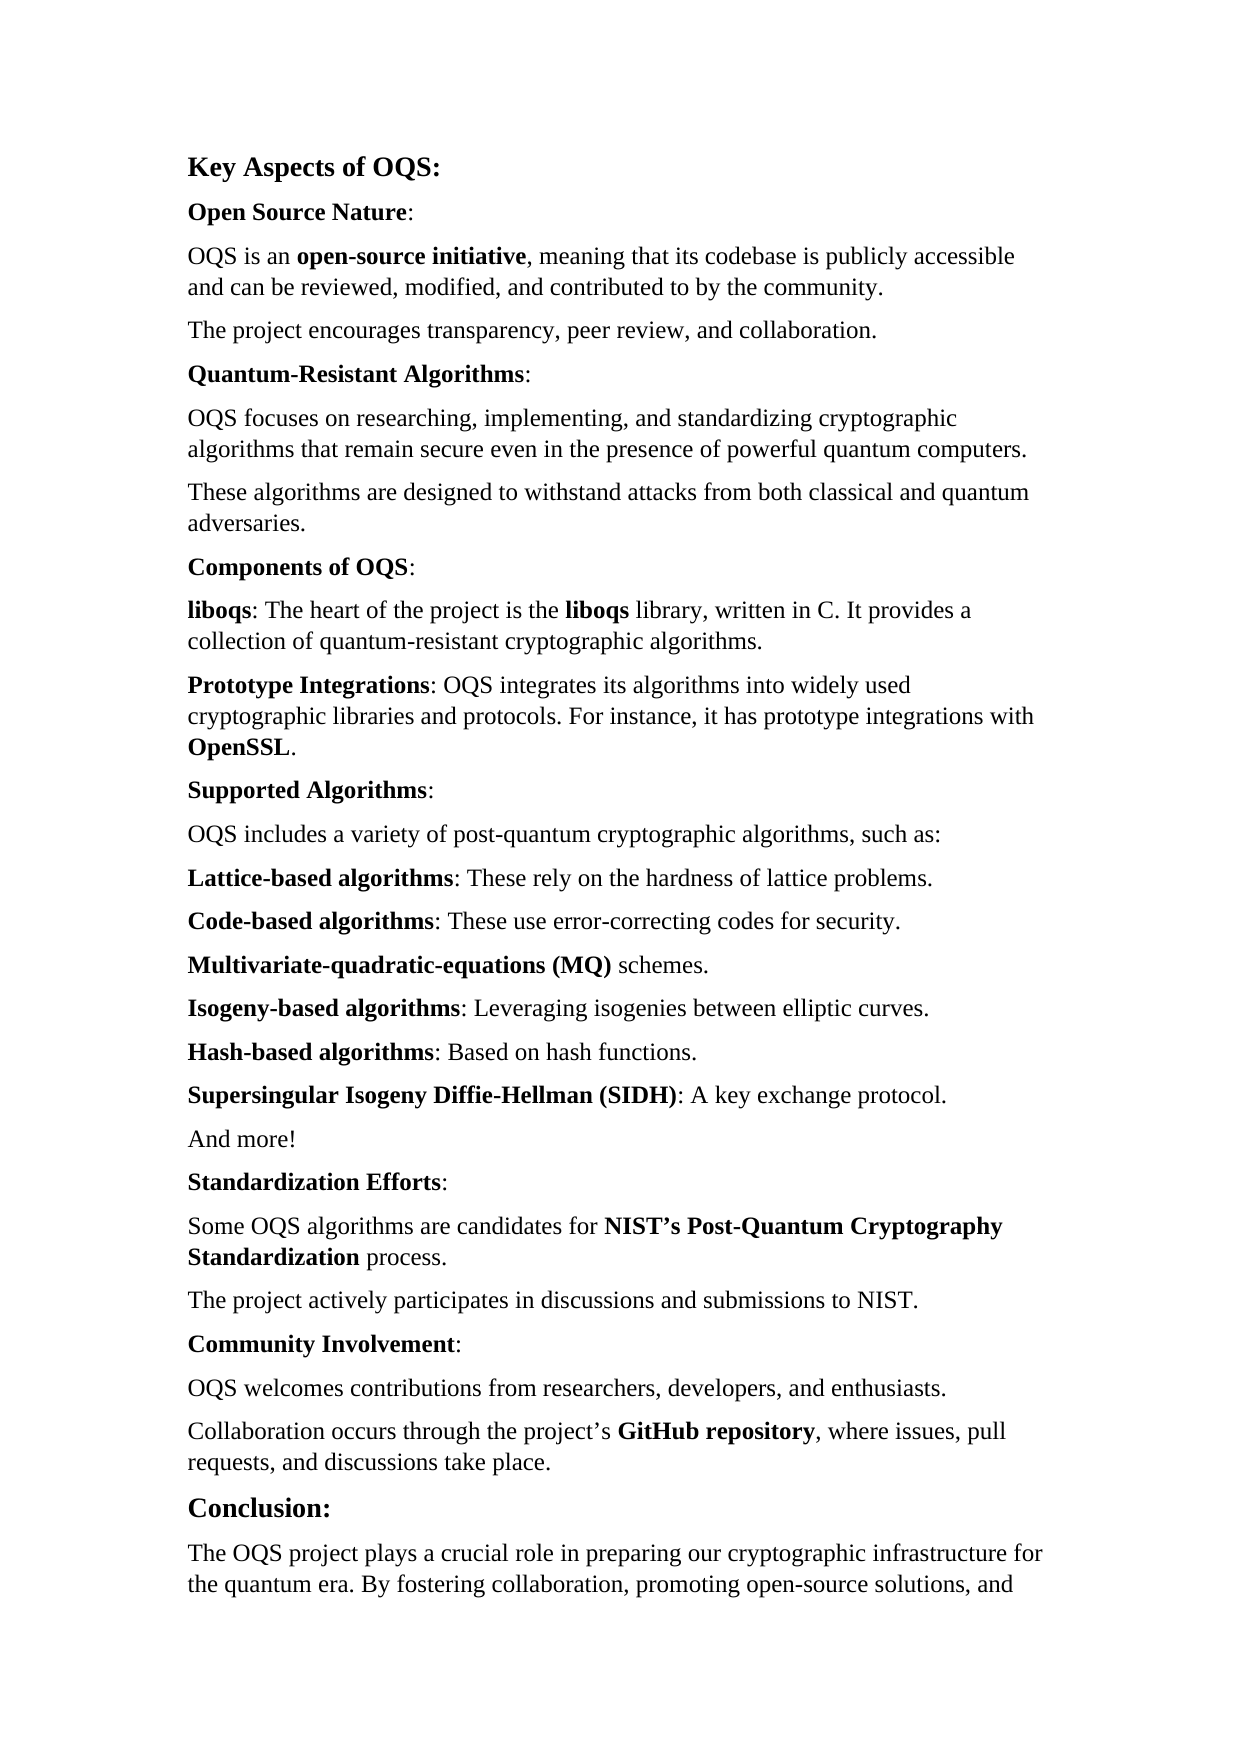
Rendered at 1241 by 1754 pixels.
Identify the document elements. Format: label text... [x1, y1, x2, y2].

text The project encourages transparency, peer review, and collaboration. [187, 316, 1053, 344]
text OQS includes a variety of post-quantum cryptographic algorithms, such as: [187, 819, 1053, 848]
text Collaboration occurs through the project’s GitHub repository, where issues, pull requests, and discussions take place. [187, 1416, 1053, 1476]
text Prototype Integrations: OQS integrates its algorithms into widely used cryptographic libraries and protocols. For instance, it has prototype integrations with OpenSSL. [187, 670, 1053, 761]
text Hash-based algorithms: Based on hash functions. [187, 1037, 1053, 1066]
text Quantum-Resistant Algorithms: [187, 359, 1053, 388]
text Open Source Nature: [187, 197, 1053, 226]
text OQS focuses on researching, implementing, and standardizing cryptographic algorithms that remain secure even in the presence of powerful quantum computers. [187, 403, 1053, 462]
text Conclusion: [187, 1491, 1053, 1523]
text OQS welcomes contributions from researchers, developers, and enthusiasts. [187, 1373, 1053, 1401]
text Supported Algorithms: [187, 776, 1053, 804]
text Lattice-based algorithms: These rely on the hardness of lattice problems. [187, 863, 1053, 891]
text Components of OQS: [187, 552, 1053, 581]
text liboqs: The heart of the project is the liboqs library, written in C. It provides a collection of quantum-resistant cryptographic algorithms. [187, 595, 1053, 655]
text Community Involvement: [187, 1329, 1053, 1358]
text Multivariate-quadratic-equations (MQ) schemes. [187, 950, 1053, 978]
text The project actively participates in discussions and submissions to NIST. [187, 1286, 1053, 1314]
text These algorithms are designed to withstand attacks from both classical and quantum adversaries. [187, 477, 1053, 537]
text Isogeny-based algorithms: Leveraging isogenies between elliptic curves. [187, 993, 1053, 1022]
text Standardization Efforts: [187, 1167, 1053, 1196]
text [187, 1538, 1053, 1598]
text Some OQS algorithms are candidates for NIST’s Post-Quantum Cryptography Standardization process. [187, 1211, 1053, 1271]
text And more! [187, 1124, 1053, 1153]
text OQS is an open-source initiative, meaning that its codebase is publicly accessible and can be reviewed, modified, and contributed to by the community. [187, 241, 1053, 301]
text Supersingular Isogeny Diffie-Hellman (SIDH): A key exchange protocol. [187, 1080, 1053, 1109]
text Key Aspects of OQS: [187, 150, 1053, 182]
text Code-based algorithms: These use error-correcting codes for security. [187, 906, 1053, 935]
